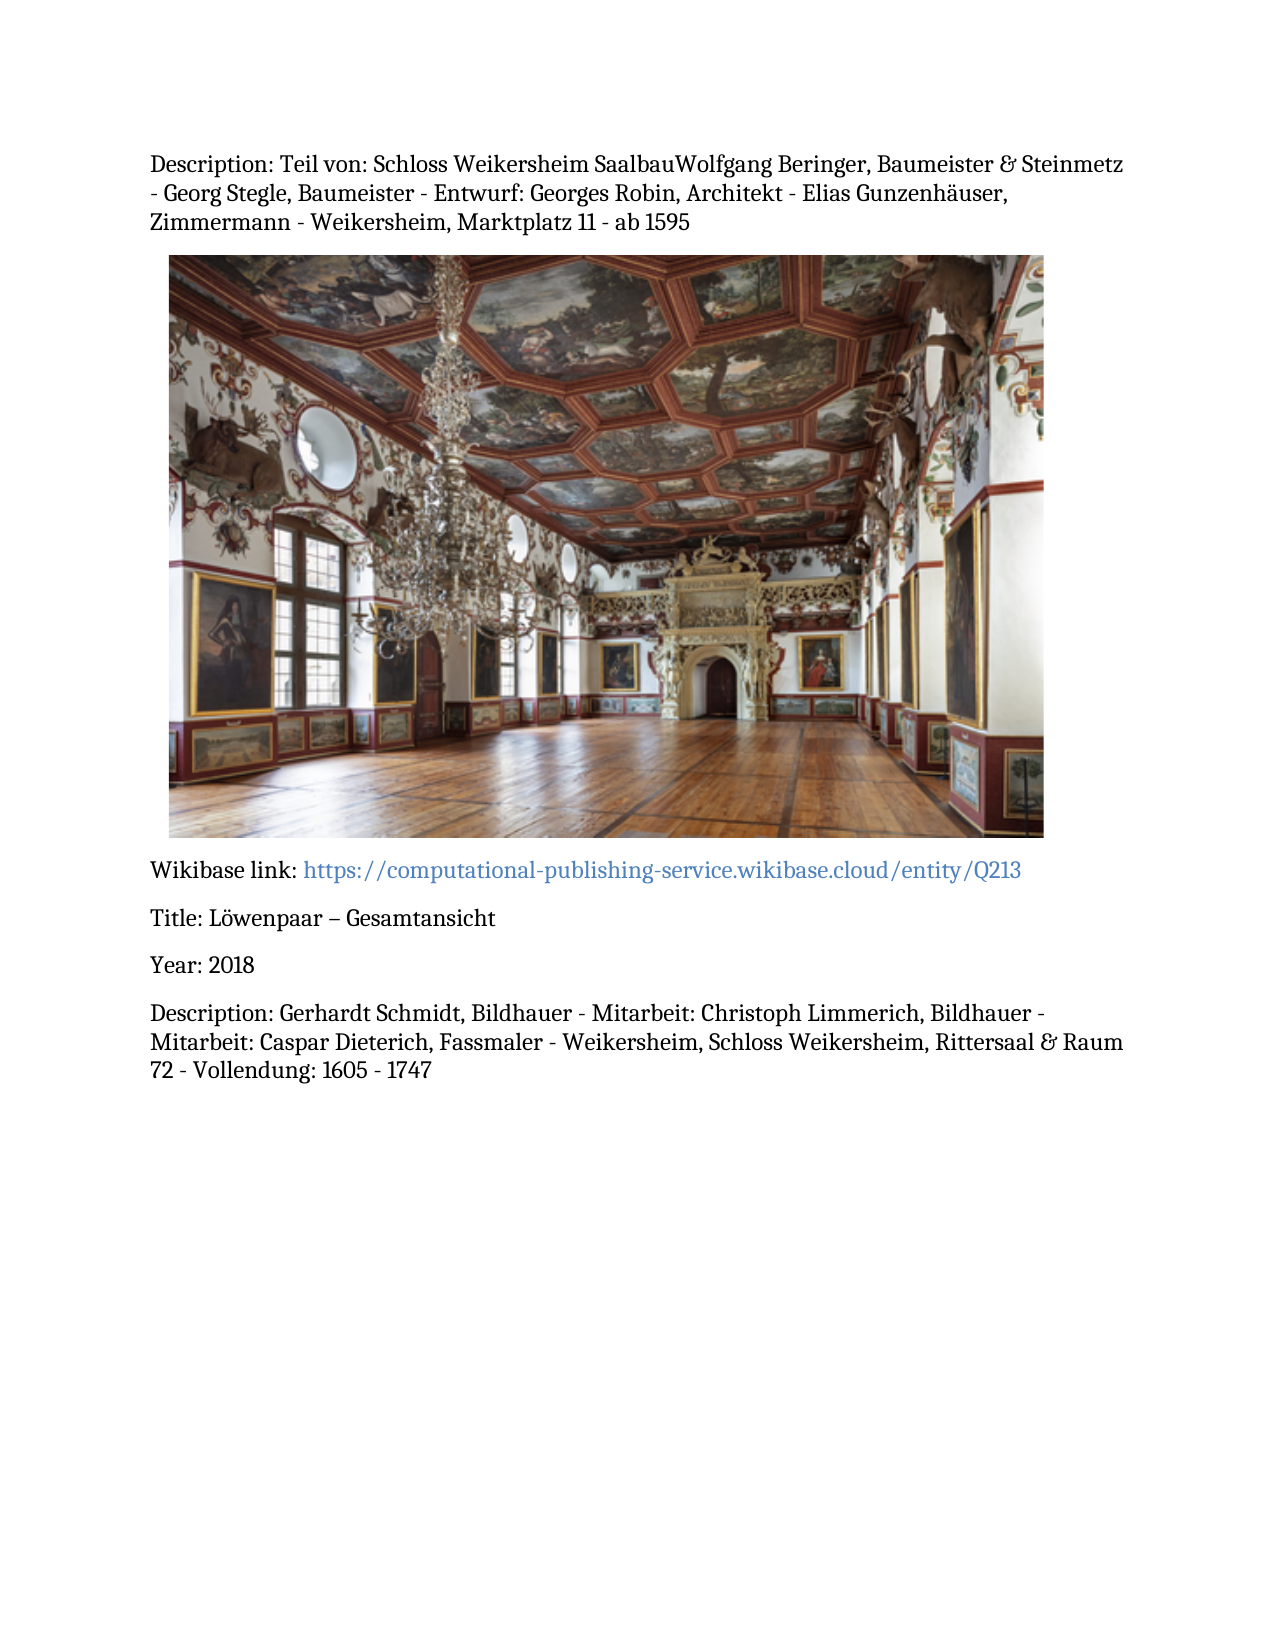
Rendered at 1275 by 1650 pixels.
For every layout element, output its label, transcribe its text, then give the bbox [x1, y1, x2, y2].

text Title: Löwenpaar – Gesamtansicht [150, 904, 1125, 933]
text Description: Gerhardt Schmidt, Bildhauer - Mitarbeit: Christoph Limmerich, Bildhauer - Mitarbeit: Caspar Dieterich, Fassmaler - Weikersheim, Schloss Weikersheim, Rittersaal & Raum 72 - Vollendung: 1605 - 1747 [150, 999, 1125, 1085]
text Year: 2018 [150, 951, 1125, 980]
text Wikibase link: https://computational-publishing-service.wikibase.cloud/entity/Q213 [150, 856, 1125, 885]
picture [168, 255, 1044, 838]
text Description: Teil von: Schloss Weikersheim SaalbauWolfgang Beringer, Baumeister & Steinmetz - Georg Stegle, Baumeister - Entwurf: Georges Robin, Architekt - Elias Gunzenhäuser, Zimmermann - Weikersheim, Marktplatz 11 - ab 1595 [150, 150, 1125, 236]
